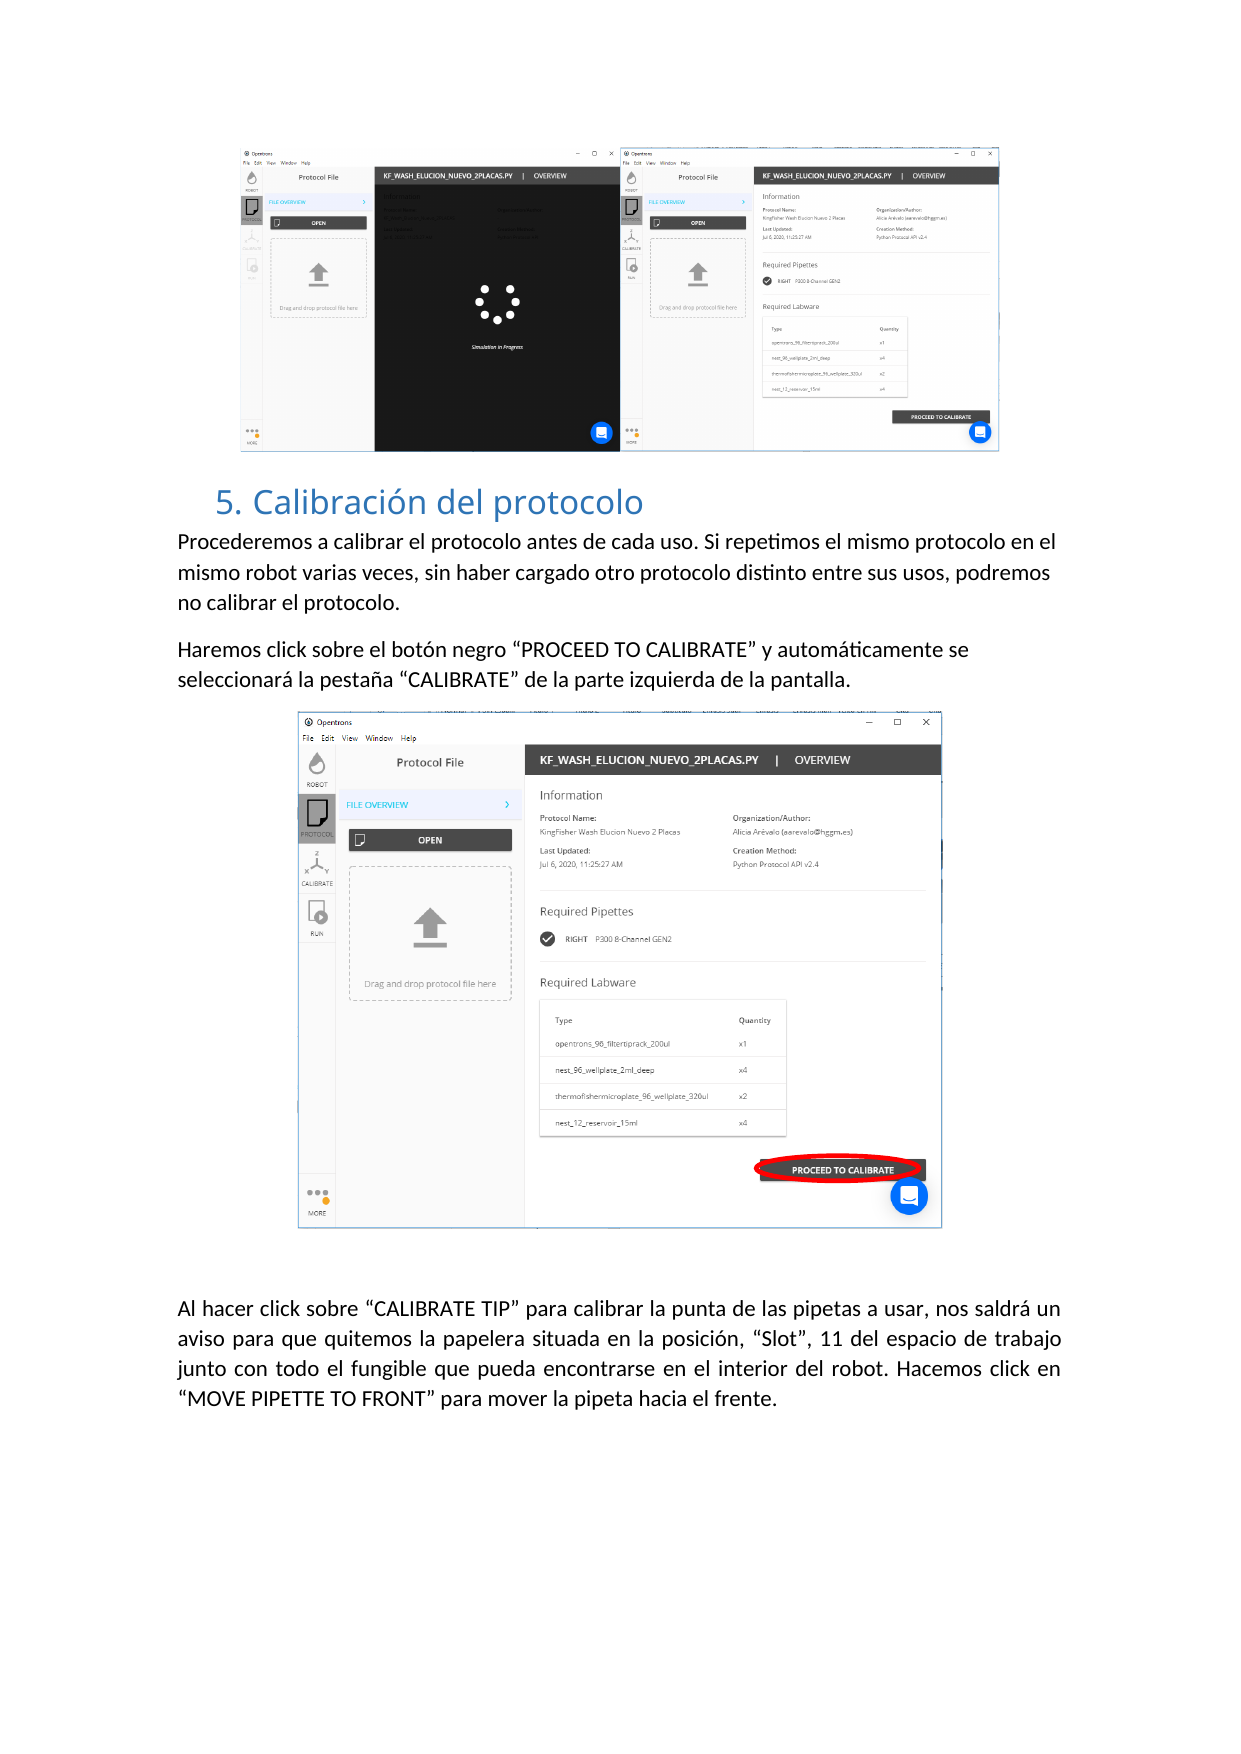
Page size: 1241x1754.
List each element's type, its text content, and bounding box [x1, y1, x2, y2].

text Haremos click sobre el botón negro “PROCEED TO CALIBRATE” y automáticamente se seleccionará la pestaña “CALIBRATE” de la parte izquierda de la pantalla. [177, 635, 1063, 693]
picture [240, 147, 1000, 452]
picture [297, 711, 943, 1229]
subtitle Calibración del protocolo [215, 478, 1063, 524]
text Procederemos a calibrar el protocolo antes de cada uso. Si repetimos el mismo protocolo en el mismo robot varias veces, sin haber cargado otro protocolo distinto entre sus usos, podremos no calibrar el protocolo. [177, 527, 1063, 616]
text Al hacer click sobre “CALIBRATE TIP” para calibrar la punta de las pipetas a usar, nos saldrá un aviso para que quitemos la papelera situada en la posición, “Slot”, 11 del espacio de trabajo junto con todo el fungible que pueda encontrarse en el interior del robot. Hacemos click en “MOVE PIPETTE TO FRONT” para mover la pipeta hacia el frente. [177, 1294, 1063, 1412]
